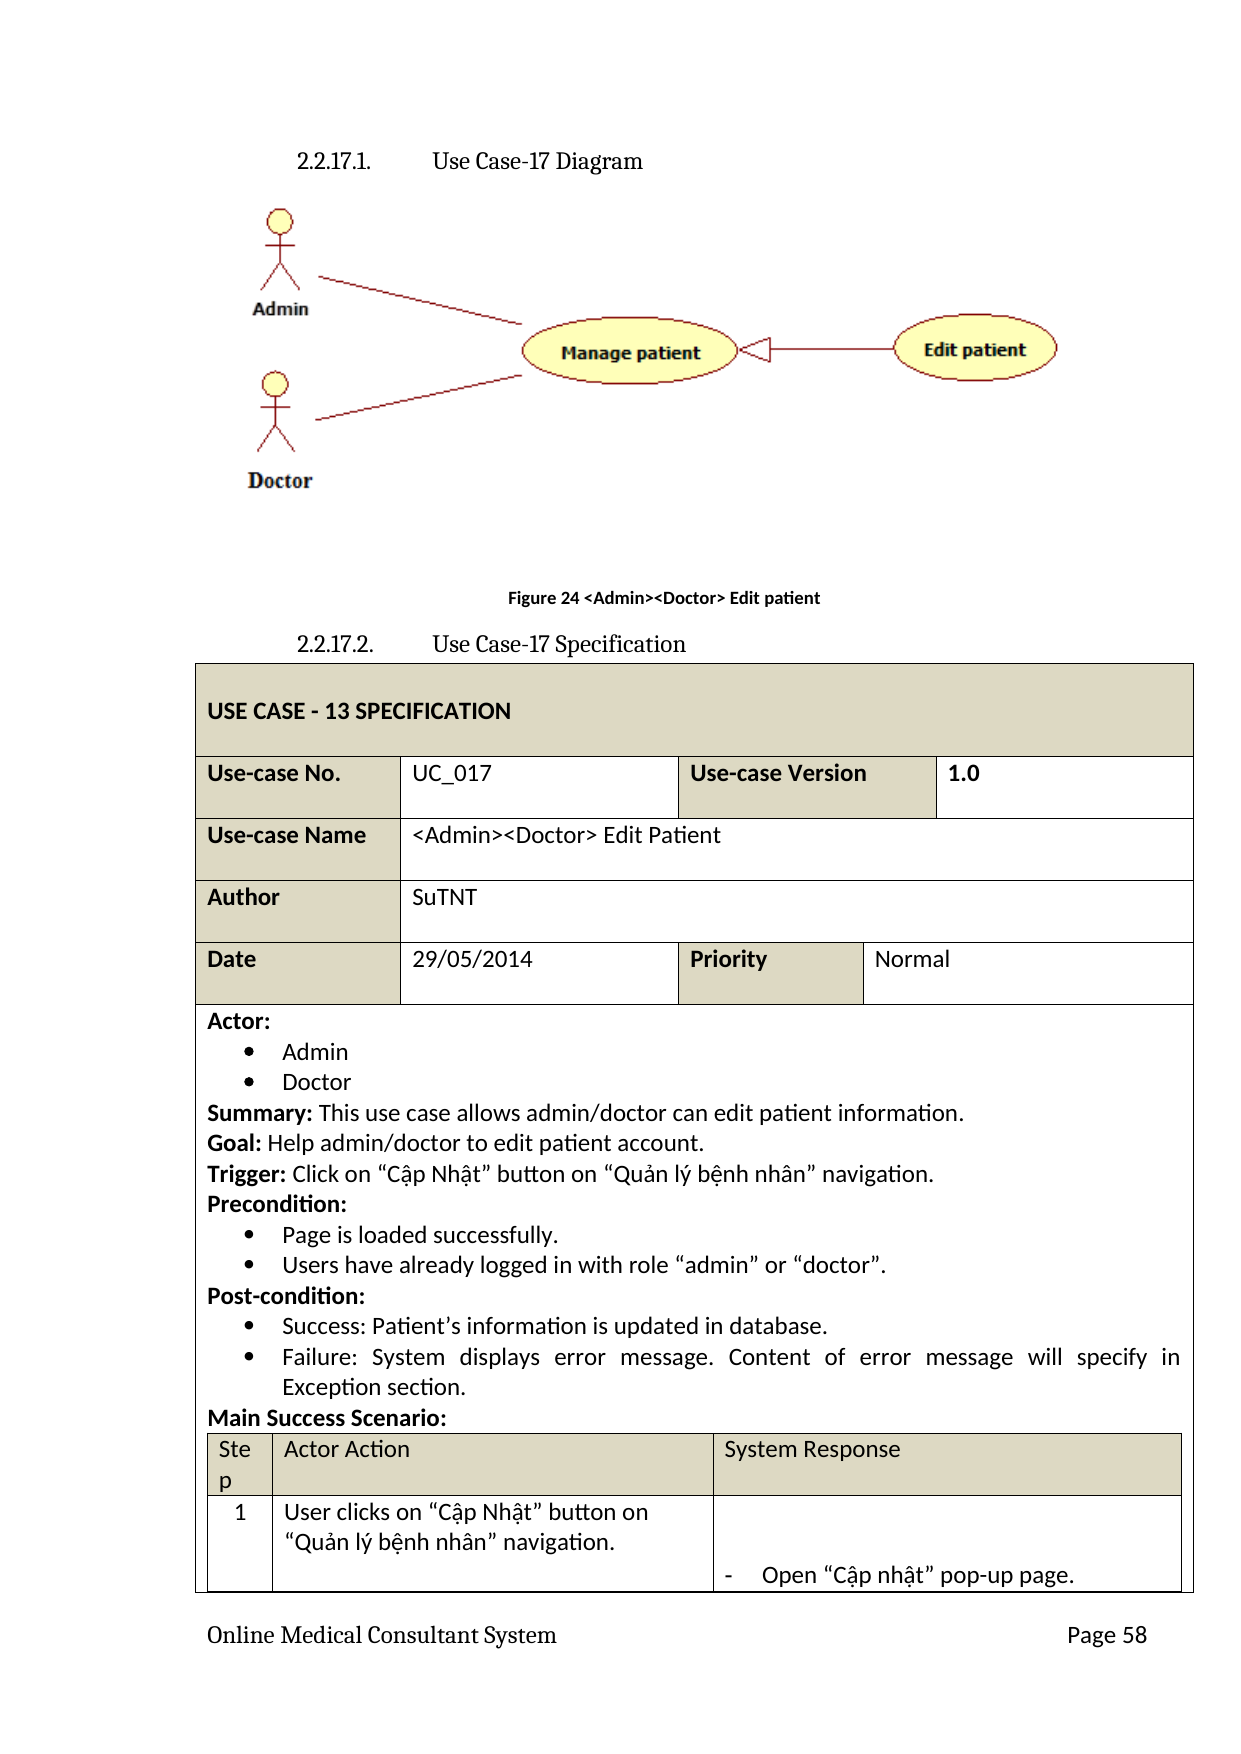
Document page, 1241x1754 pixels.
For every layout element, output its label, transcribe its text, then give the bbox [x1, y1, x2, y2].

table_cell Date [196, 943, 400, 1004]
table_cell SuTNT [401, 881, 1193, 942]
text Figure 24 <Admin><Doctor> Edit patient [207, 587, 1122, 609]
subtitle Use Case-17 Specification [282, 630, 1122, 659]
table_cell Author [196, 881, 400, 942]
table_cell Use-case Name [196, 819, 400, 880]
table_cell <Admin><Doctor> Edit Patient [401, 819, 1193, 880]
table_cell Normal [864, 943, 1193, 1004]
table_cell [196, 1005, 1193, 1592]
table_cell Use-case No. [196, 757, 400, 818]
subtitle Use Case-17 Diagram [282, 147, 1122, 176]
table_cell Priority [679, 943, 863, 1004]
table_cell Use-case Version [679, 757, 936, 818]
picture [207, 180, 1128, 562]
table_cell 29/05/2014 [401, 943, 678, 1004]
table_cell UC_017 [401, 757, 678, 818]
table_cell 1.0 [937, 757, 1193, 818]
table_header USE CASE - 13 SPECIFICATION [196, 664, 1193, 756]
